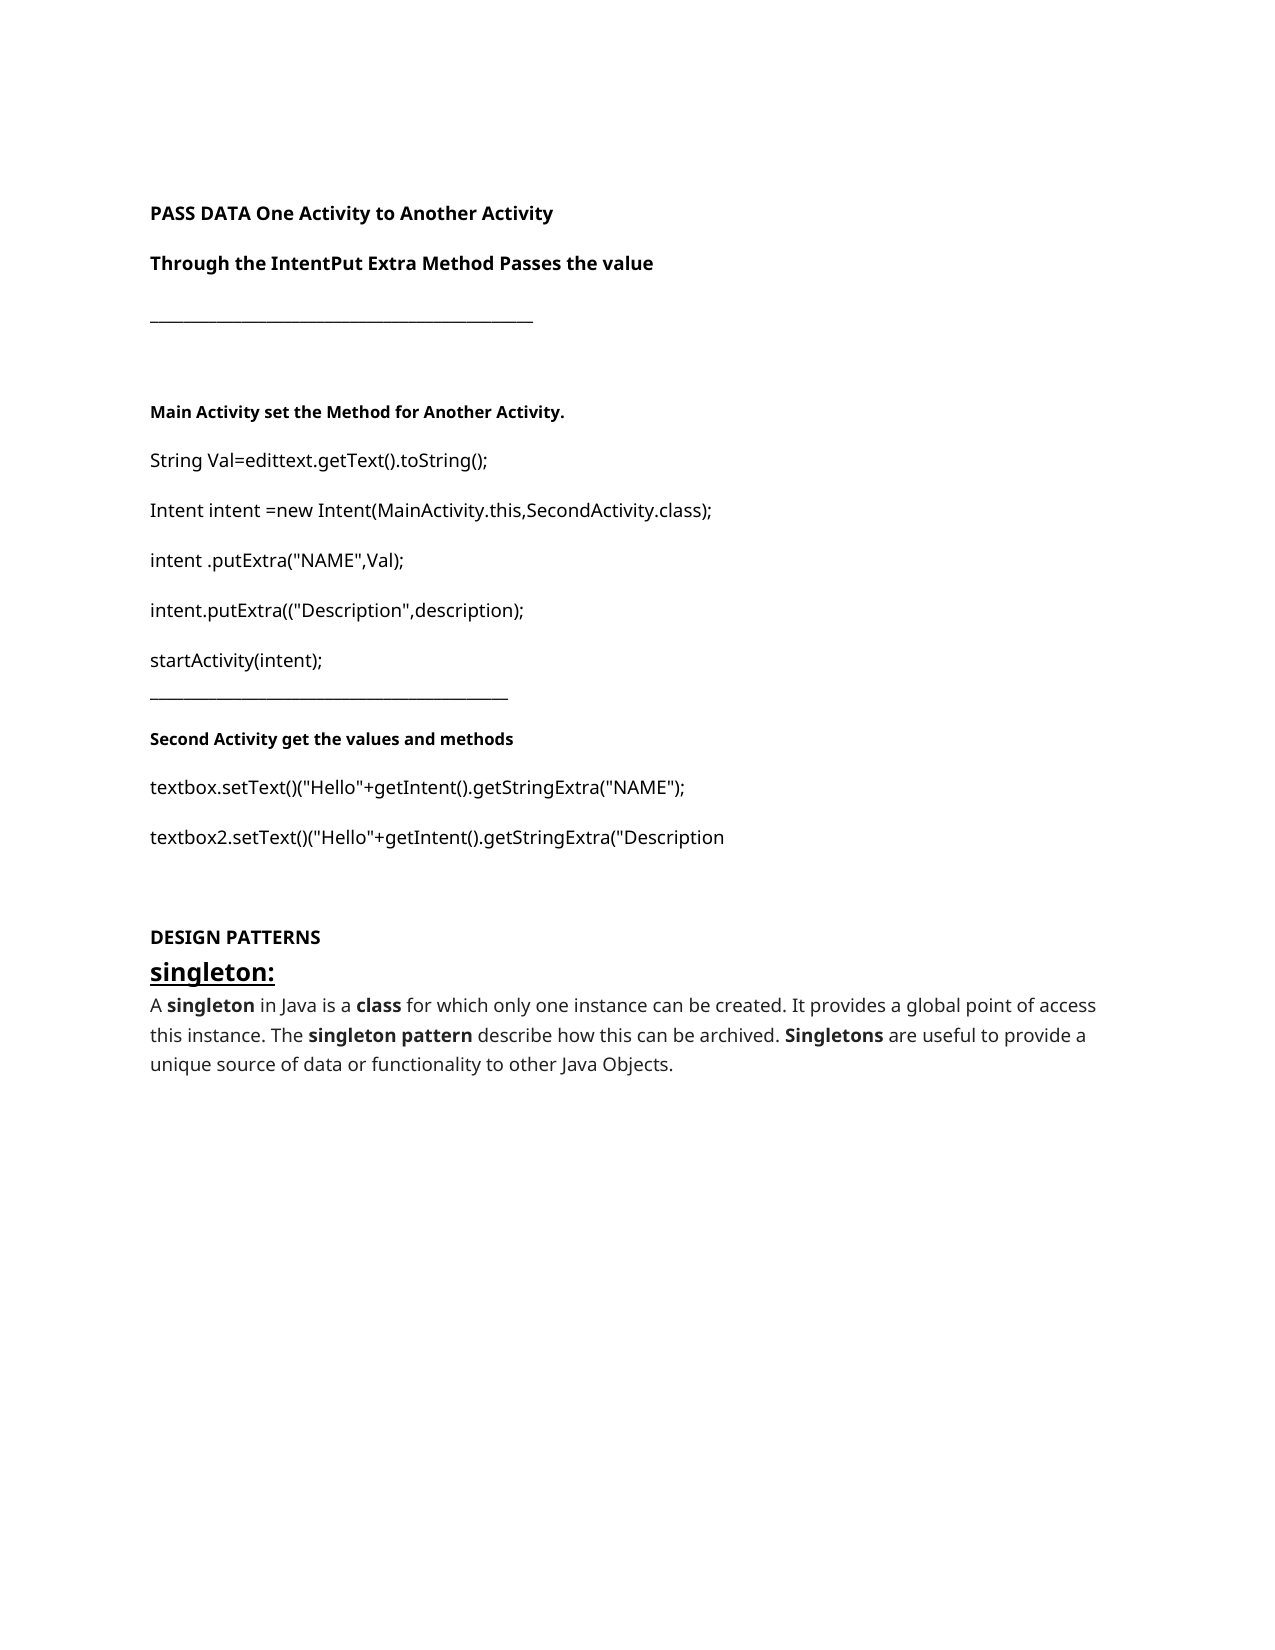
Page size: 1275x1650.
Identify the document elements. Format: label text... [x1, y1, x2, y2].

text textbox2.setText()("Hello"+getIntent().getStringExtra("Description [150, 824, 1125, 850]
text PASS DATA One Activity to Another Activity [150, 200, 1125, 226]
text String Val=edittext.getText().toString(); [150, 447, 1125, 473]
text Second Activity get the values and methods [150, 727, 1125, 750]
text Through the IntentPut Extra Method Passes the value [150, 250, 1125, 276]
text startActivity(intent); ___________________________________________ [150, 648, 1125, 703]
text Intent intent =new Intent(MainActivity.this,SecondActivity.class); [150, 497, 1125, 523]
text ______________________________________________ [150, 300, 1125, 326]
text intent.putExtra(("Description",description); [150, 598, 1125, 623]
text textbox.setText()("Hello"+getIntent().getStringExtra("NAME"); [150, 774, 1125, 799]
text intent .putExtra("NAME",Val); [150, 548, 1125, 573]
text DESIGN PATTERNS singleton: A singleton in Java is a class for which only one instance can be created. It provides a global point of access this instance. The singleton pattern describe how this can be archived. Singletons are useful to provide a unique source of data or functionality to other Java Objects. [150, 924, 1125, 1077]
text Main Activity set the Method for Another Activity. [150, 401, 1125, 423]
